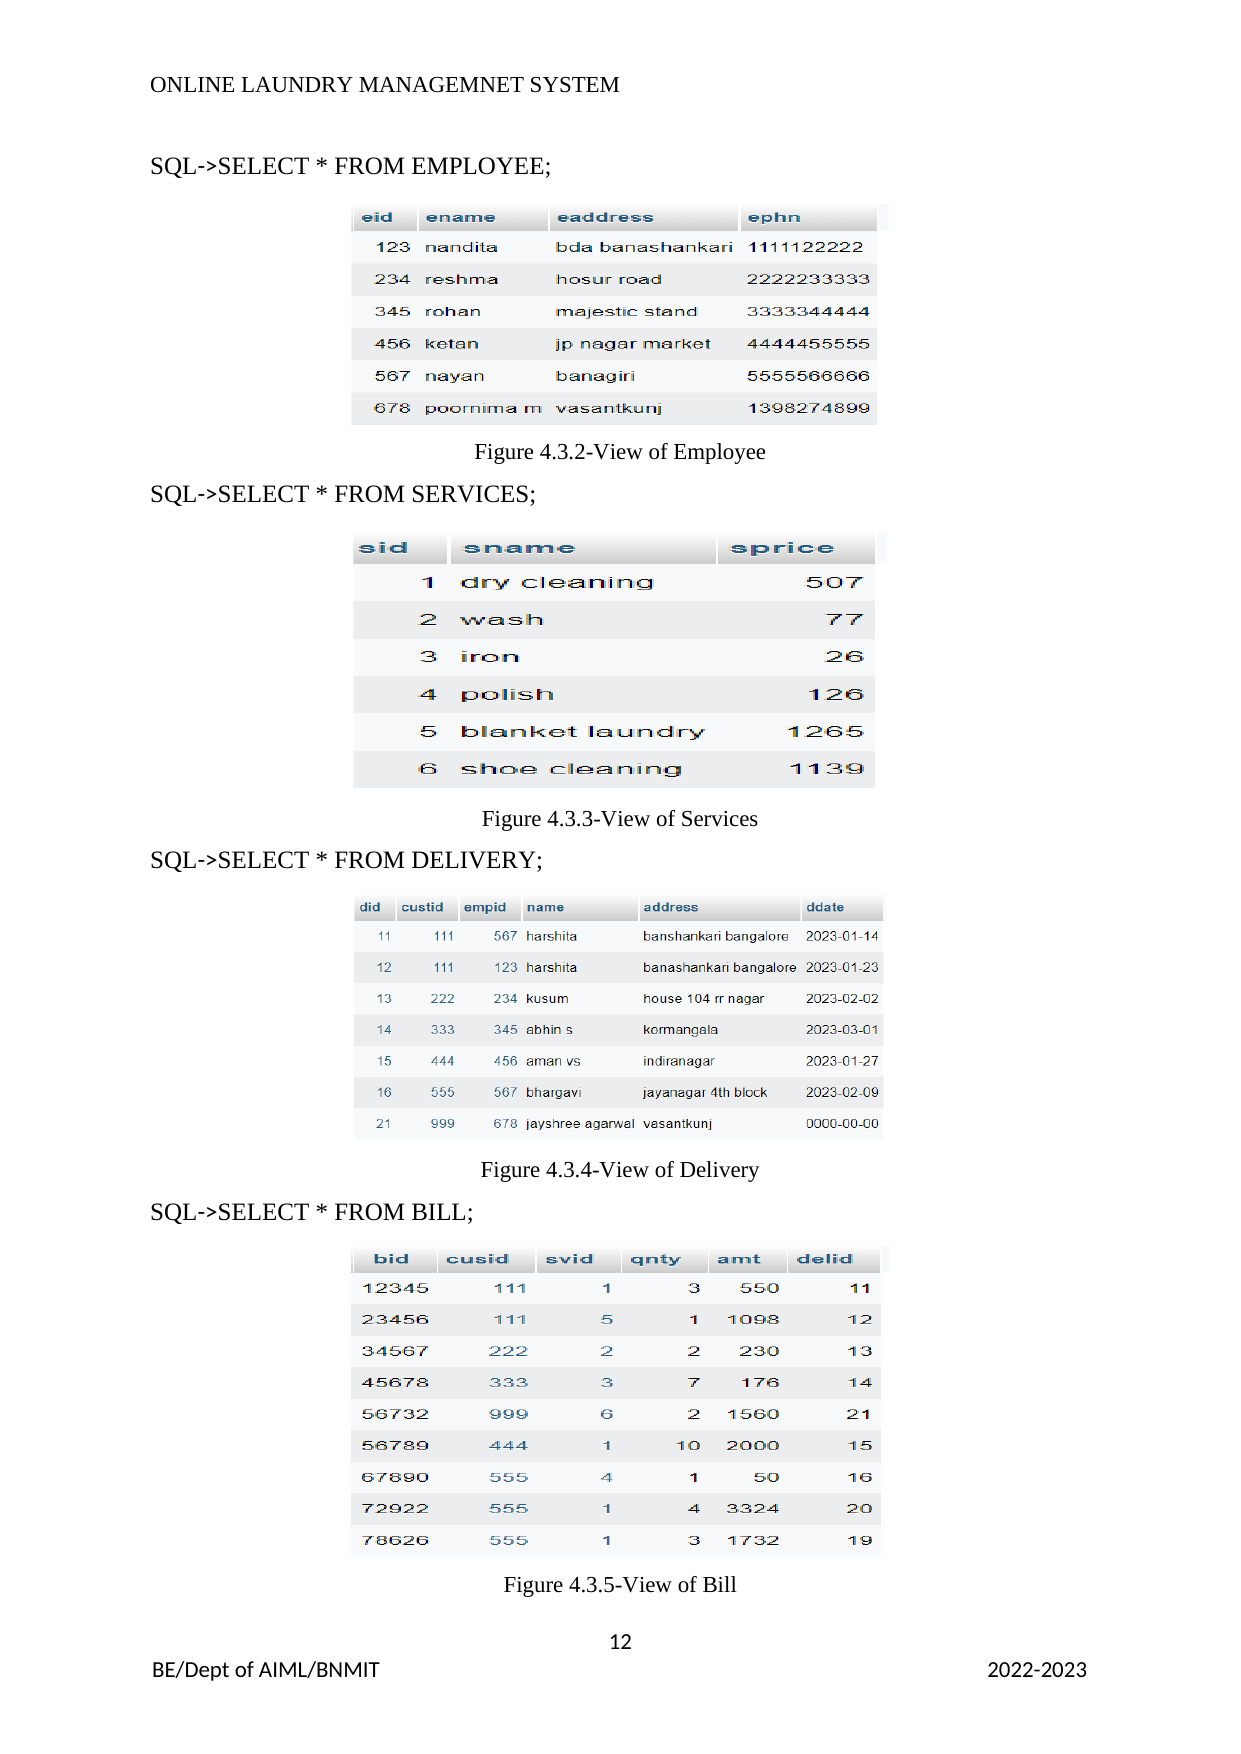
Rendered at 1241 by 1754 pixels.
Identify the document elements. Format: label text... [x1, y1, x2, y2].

picture [353, 889, 887, 1143]
text SQL->SELECT * FROM SERVICES; [150, 478, 1090, 508]
text Figure 4.3.3-View of Services [150, 804, 1090, 831]
text SQL->SELECT * FROM BILL; [150, 1196, 1090, 1227]
text SQL->SELECT * FROM EMPLOYEE; [150, 150, 1090, 181]
text Figure 4.3.5-View of Bill [150, 1571, 1090, 1597]
text SQL->SELECT * FROM DELIVERY; [150, 844, 1090, 874]
text Figure 4.3.4-View of Delivery [150, 1157, 1090, 1183]
text Figure 4.3.2-View of Employee [150, 438, 1090, 464]
picture [353, 523, 887, 791]
picture [350, 1241, 890, 1558]
picture [351, 195, 889, 425]
